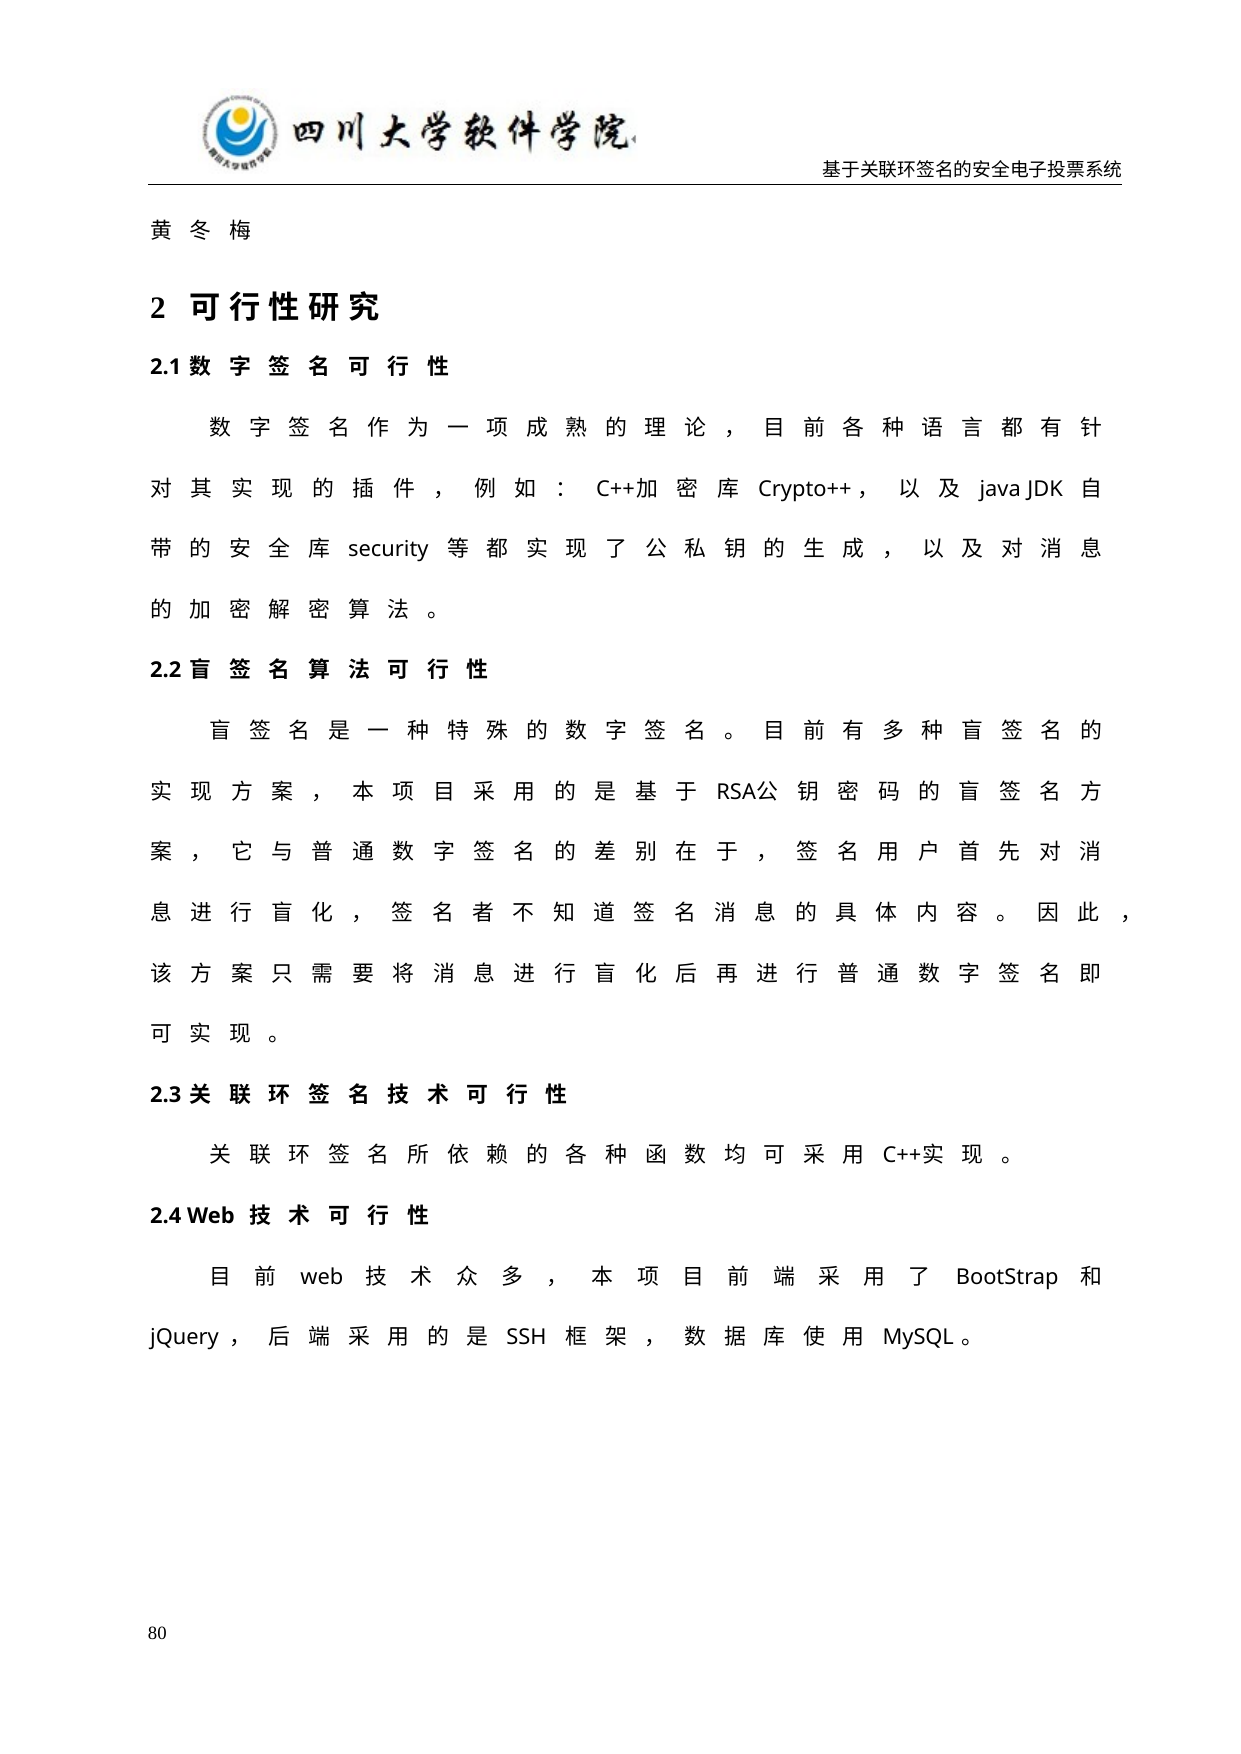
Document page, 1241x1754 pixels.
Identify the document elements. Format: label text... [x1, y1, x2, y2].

text 数字签名作为一项成熟的理论，目前各种语言都有针对其实现的插件，例如：C++加密库Crypto++，以及java JDK自带的安全库security等都实现了公私钥的生成，以及对消息的加密解密算法。 [150, 396, 1120, 638]
text 关联环签名所依赖的各种函数均可采用C++实现。 [150, 1123, 1120, 1184]
subtitle 可行性研究 [150, 274, 1120, 335]
text 2.3 关联环签名技术可行性 [150, 1062, 1120, 1123]
picture [197, 88, 639, 177]
text 盲签名是一种特殊的数字签名。目前有多种盲签名的实现方案，本项目采用的是基于RSA公钥密码的盲签名方案，它与普通数字签名的差别在于，签名用户首先对消息进行盲化，签名者不知道签名消息的具体内容。因此，该方案只需要将消息进行盲化后再进行普通数字签名即可实现。 [150, 699, 1120, 1062]
text 目前web技术众多，本项目前端采用了BootStrap和jQuery，后端采用的是SSH框架，数据库使用MySQL。 [150, 1244, 1120, 1366]
text 2.4 Web技术可行性 [150, 1184, 1120, 1244]
text 2.2 盲签名算法可行性 [150, 638, 1120, 699]
text 2.1 数字签名可行性 [150, 335, 1120, 396]
text 《软件文档写作教程》电子工业出版社 主编：马平、黄冬梅 [150, 198, 1120, 259]
